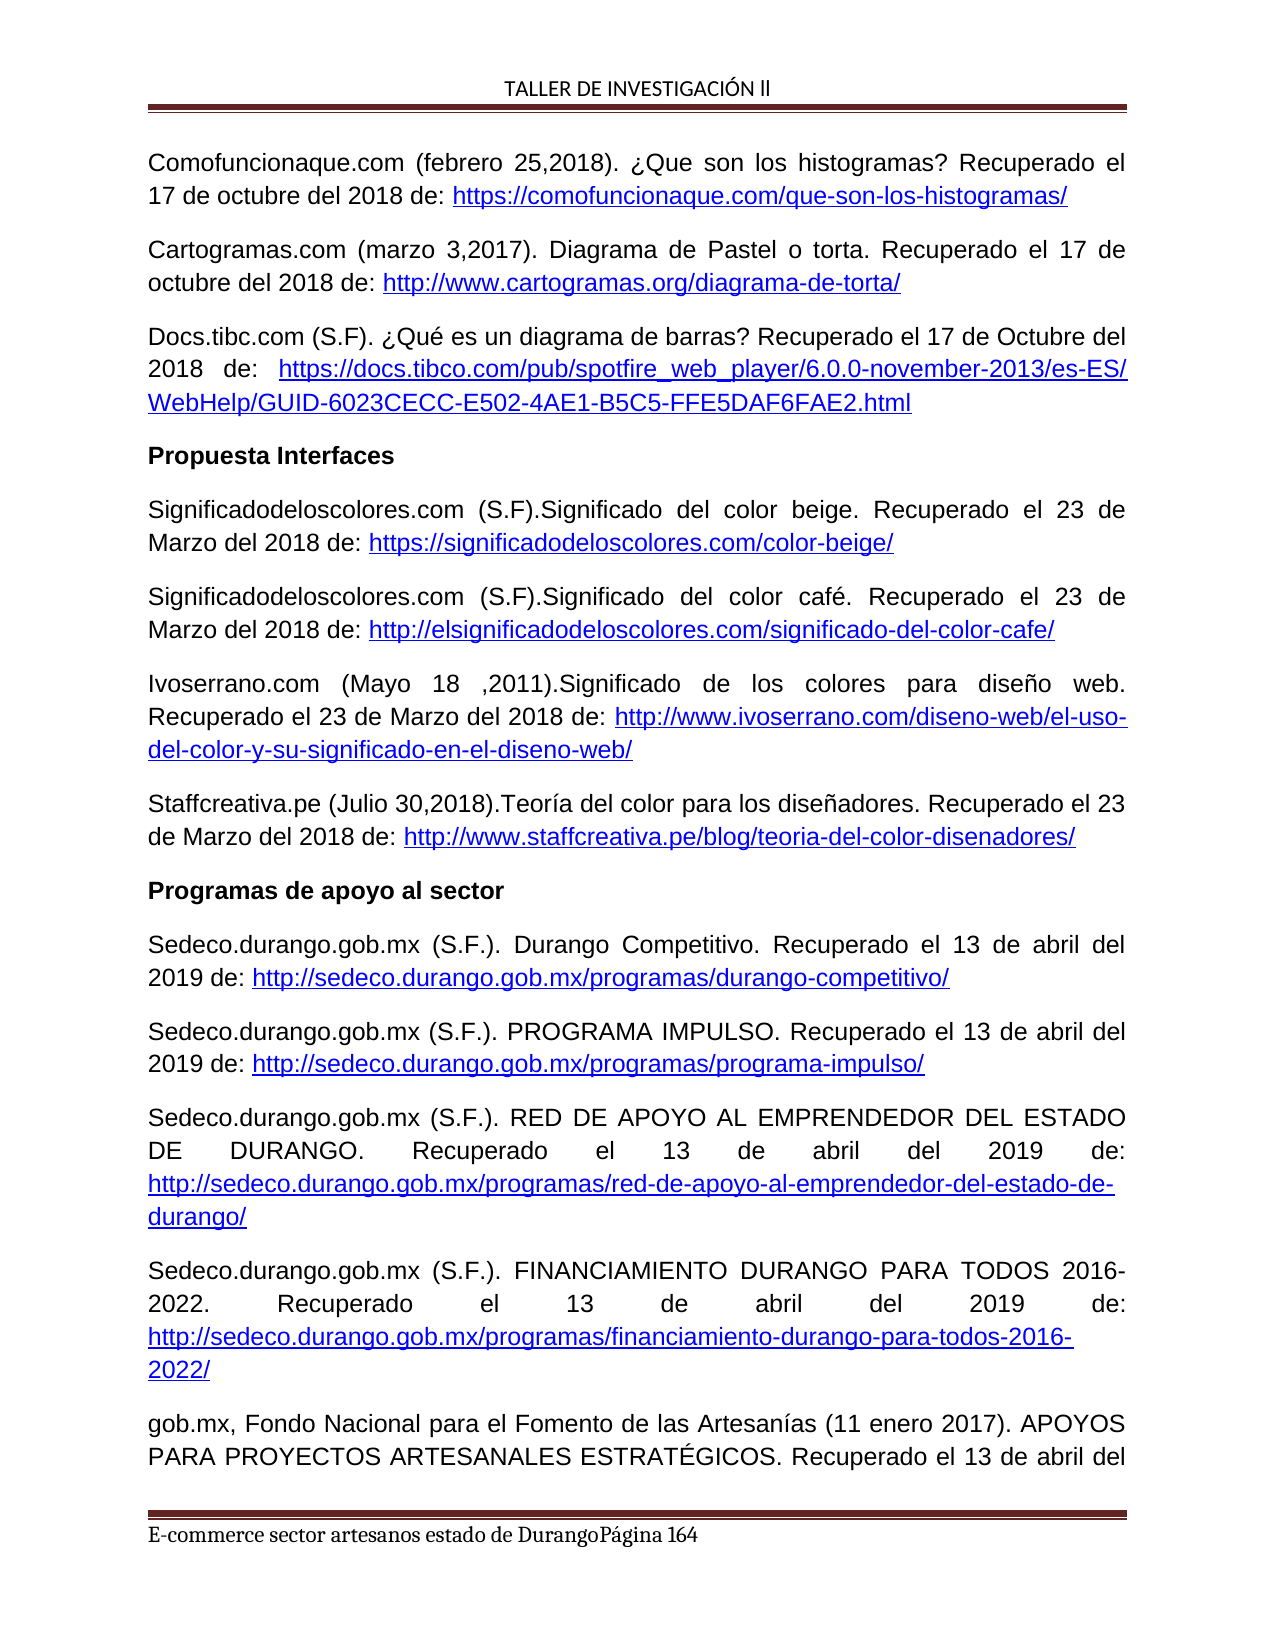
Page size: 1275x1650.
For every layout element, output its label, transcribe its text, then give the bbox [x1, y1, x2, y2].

text Propuesta Interfaces [148, 441, 1127, 470]
text Comofuncionaque.com (febrero 25,2018). ¿Que son los histogramas? Recuperado el 17 de octubre del 2018 de: https://comofuncionaque.com/que-son-los-histogramas/ [148, 148, 1127, 209]
text Ivoserrano.com (Mayo 18 ,2011).Significado de los colores para diseño web. Recuperado el 23 de Marzo del 2018 de: http://www.ivoserrano.com/diseno-web/el-uso-del-color-y-su-significado-en-el-diseno-web/ [148, 669, 1127, 764]
text Cartogramas.com (marzo 3,2017). Diagrama de Pastel o torta. Recuperado el 17 de octubre del 2018 de: http://www.cartogramas.org/diagrama-de-torta/ [148, 234, 1127, 296]
text Sedeco.durango.gob.mx (S.F.). RED DE APOYO AL EMPRENDEDOR DEL ESTADO DE DURANGO. Recuperado el 13 de abril del 2019 de: http://sedeco.durango.gob.mx/programas/red-de-apoyo-al-emprendedor-del-estado-de-durango/ [148, 1103, 1127, 1231]
text Docs.tibc.com (S.F). ¿Qué es un diagrama de barras? Recuperado el 17 de Octubre del 2018 de: https://docs.tibco.com/pub/spotfire_web_player/6.0.0-november-2013/es-ES/WebHelp/GUID-6023CECC-E502-4AE1-B5C5-FFE5DAF6FAE2.html [148, 321, 1127, 416]
text Sedeco.durango.gob.mx (S.F.). Durango Competitivo. Recuperado el 13 de abril del 2019 de: http://sedeco.durango.gob.mx/programas/durango-competitivo/ [148, 929, 1127, 991]
text Sedeco.durango.gob.mx (S.F.). PROGRAMA IMPULSO. Recuperado el 13 de abril del 2019 de: http://sedeco.durango.gob.mx/programas/programa-impulso/ [148, 1016, 1127, 1078]
text Programas de apoyo al sector [148, 876, 1127, 904]
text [148, 1409, 1127, 1471]
text Sedeco.durango.gob.mx (S.F.). FINANCIAMIENTO DURANGO PARA TODOS 2016-2022. Recuperado el 13 de abril del 2019 de: http://sedeco.durango.gob.mx/programas/financiamiento-durango-para-todos-2016-2022/ [148, 1256, 1127, 1384]
text Staffcreativa.pe (Julio 30,2018).Teoría del color para los diseñadores. Recuperado el 23 de Marzo del 2018 de: http://www.staffcreativa.pe/blog/teoria-del-color-disenadores/ [148, 789, 1127, 851]
text Significadodeloscolores.com (S.F).Significado del color beige. Recuperado el 23 de Marzo del 2018 de: https://significadodeloscolores.com/color-beige/ [148, 495, 1127, 557]
text Significadodeloscolores.com (S.F).Significado del color café. Recuperado el 23 de Marzo del 2018 de: http://elsignificadodeloscolores.com/significado-del-color-cafe/ [148, 582, 1127, 644]
